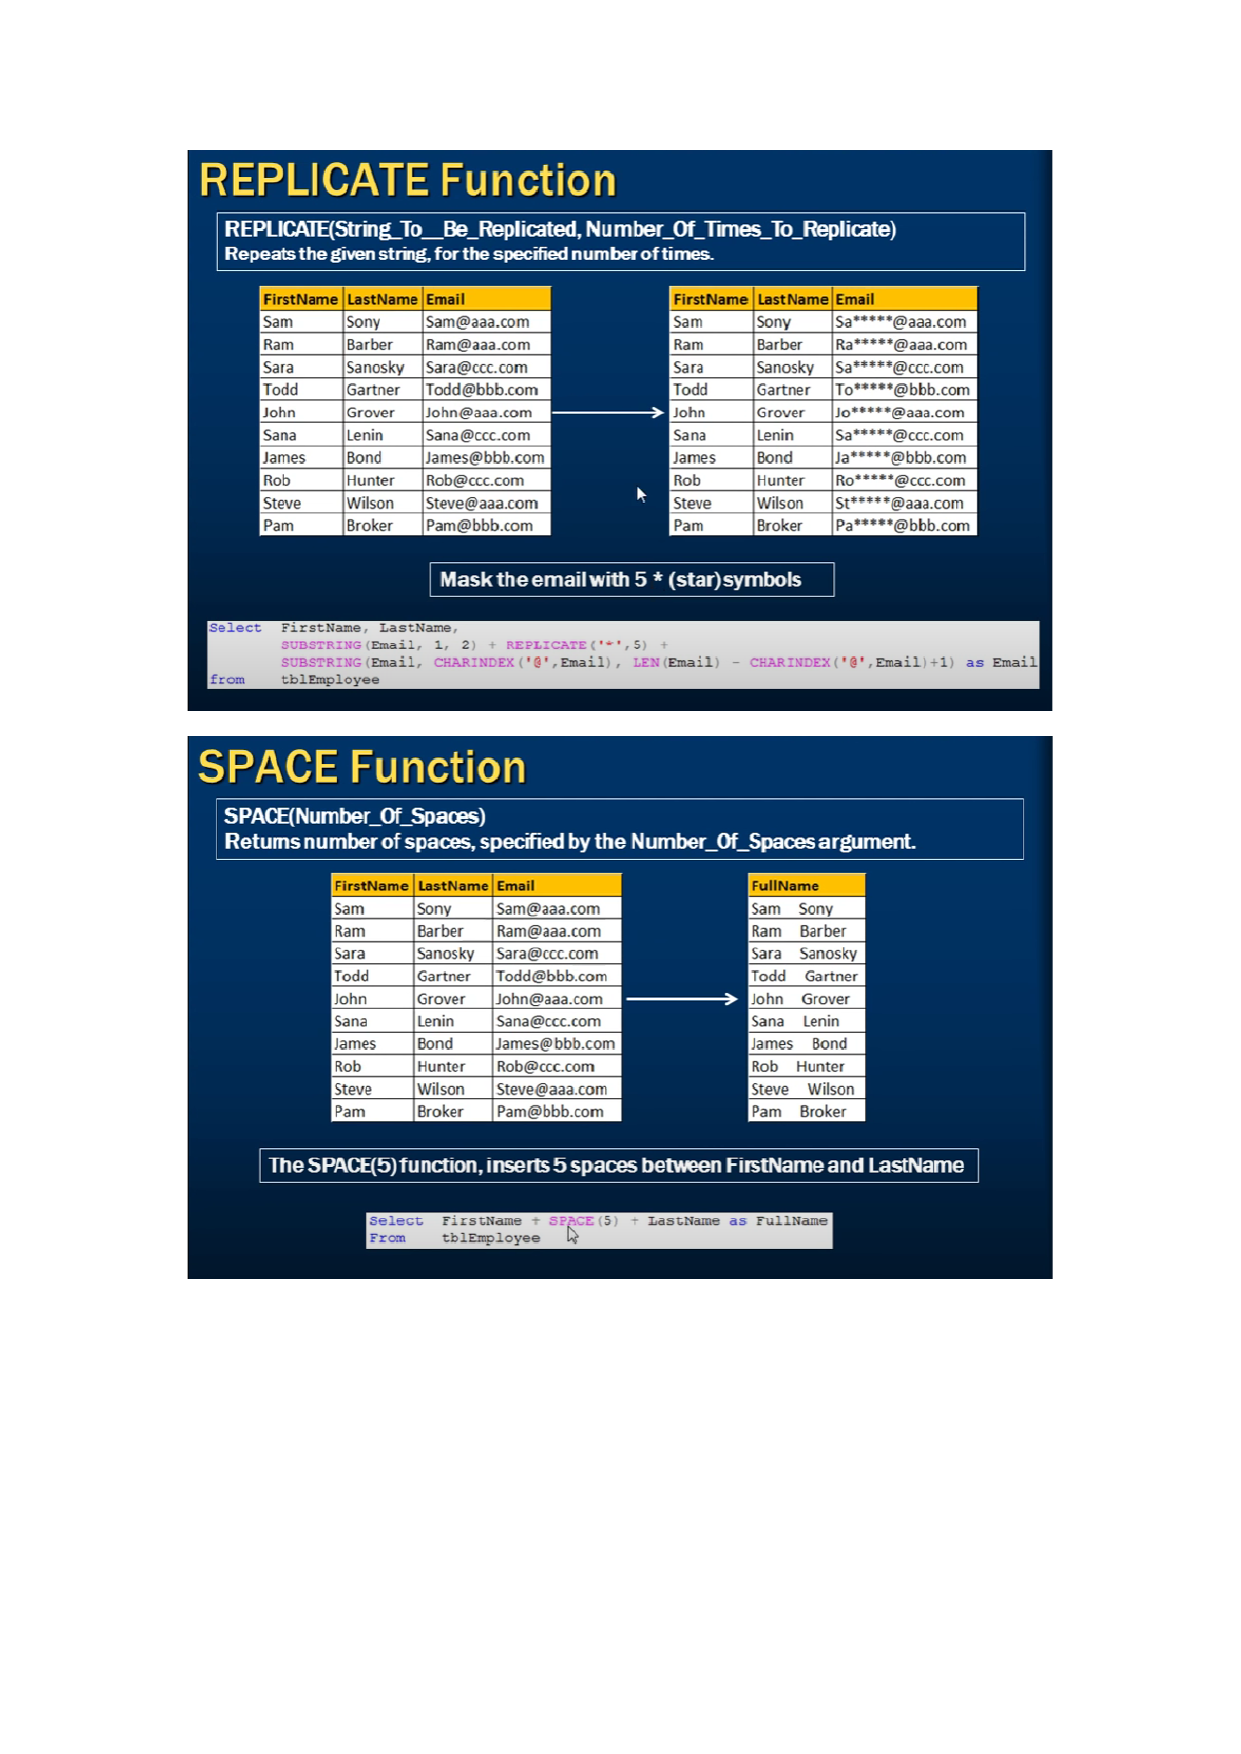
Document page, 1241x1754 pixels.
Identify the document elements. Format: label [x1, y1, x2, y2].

picture [187, 736, 1053, 1279]
picture [187, 150, 1053, 711]
